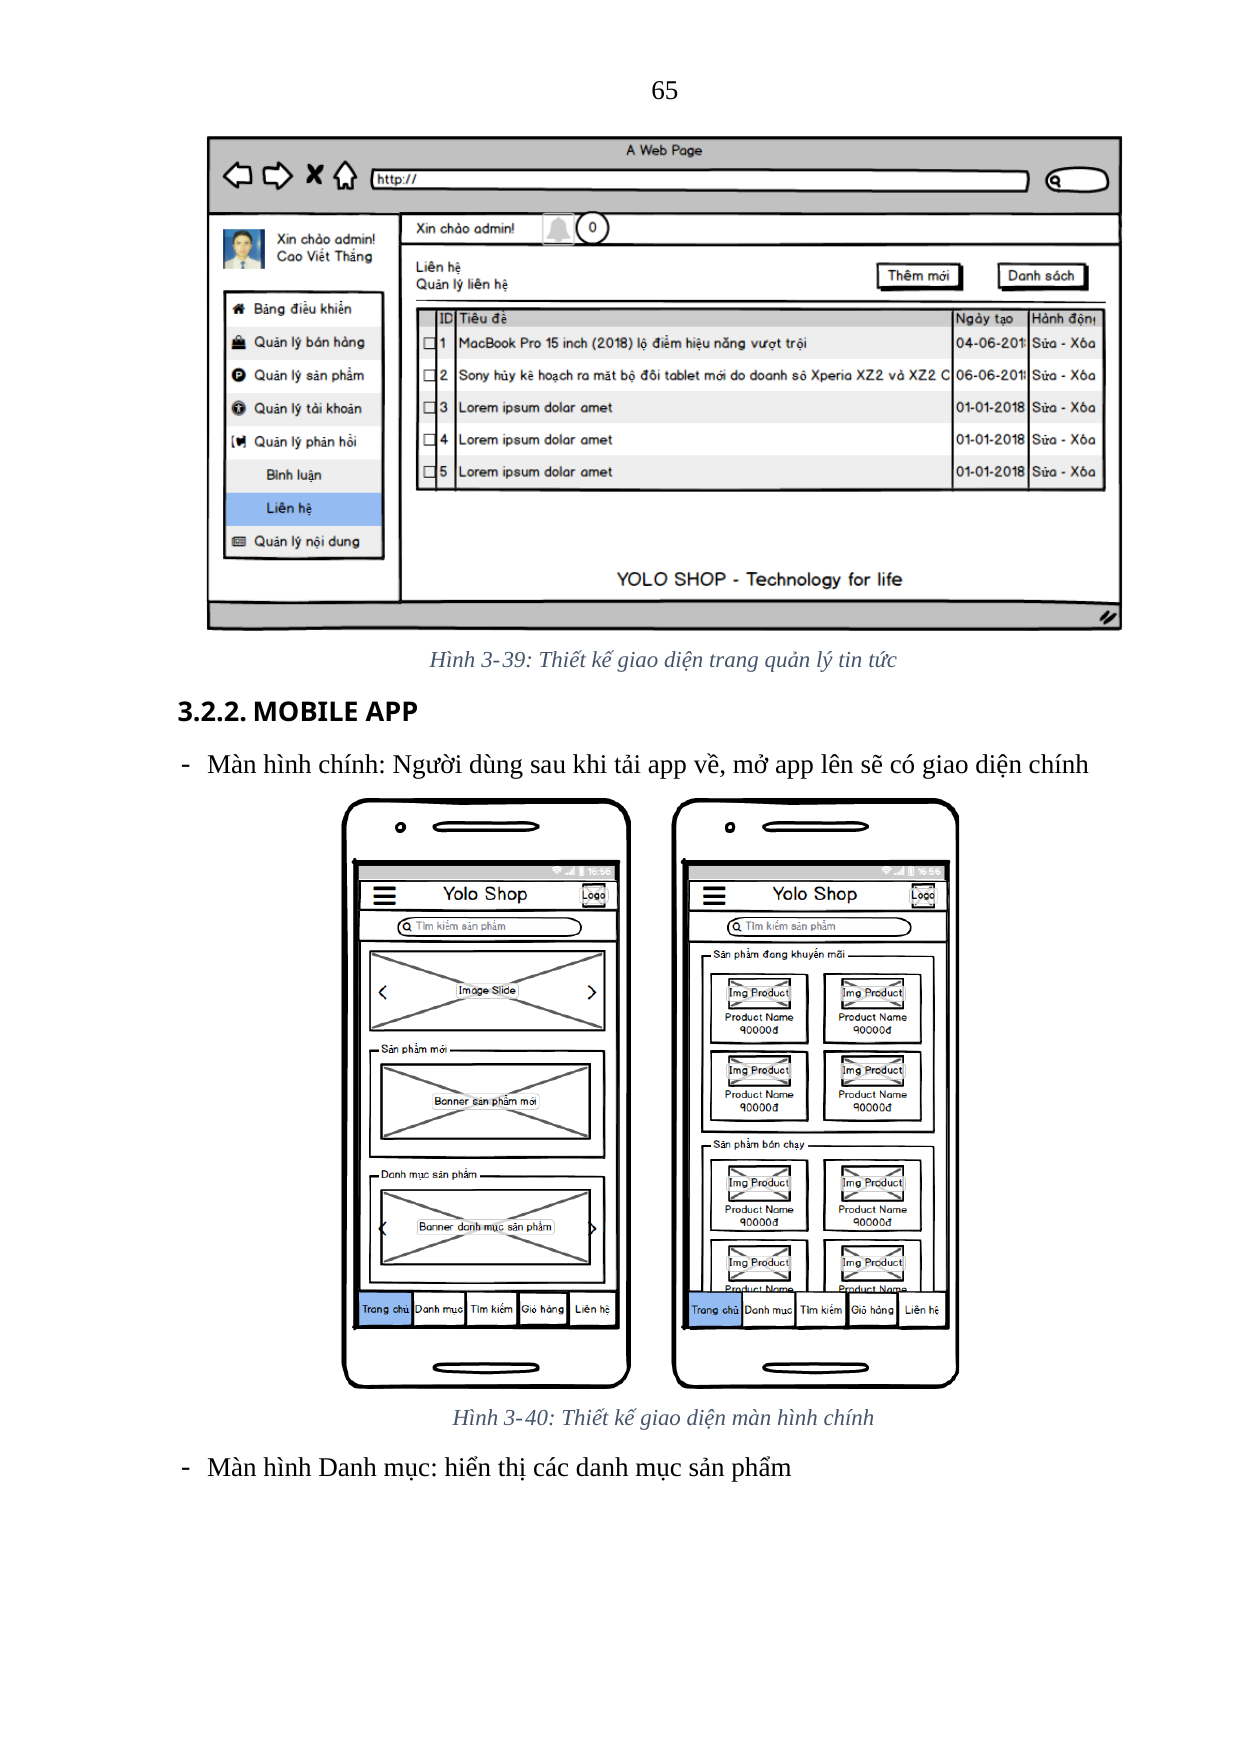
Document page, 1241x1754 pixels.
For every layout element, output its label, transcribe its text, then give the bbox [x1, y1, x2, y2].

subtitle MOBILE APP [177, 693, 1122, 730]
list Màn hình chính: Người dùng sau khi tải app về, mở app lên sẽ có giao diện chính [177, 748, 1122, 782]
picture [340, 798, 960, 1389]
list Màn hình Danh mục: hiển thị các danh mục sản phẩm [177, 1452, 1122, 1485]
picture [206, 136, 1123, 631]
